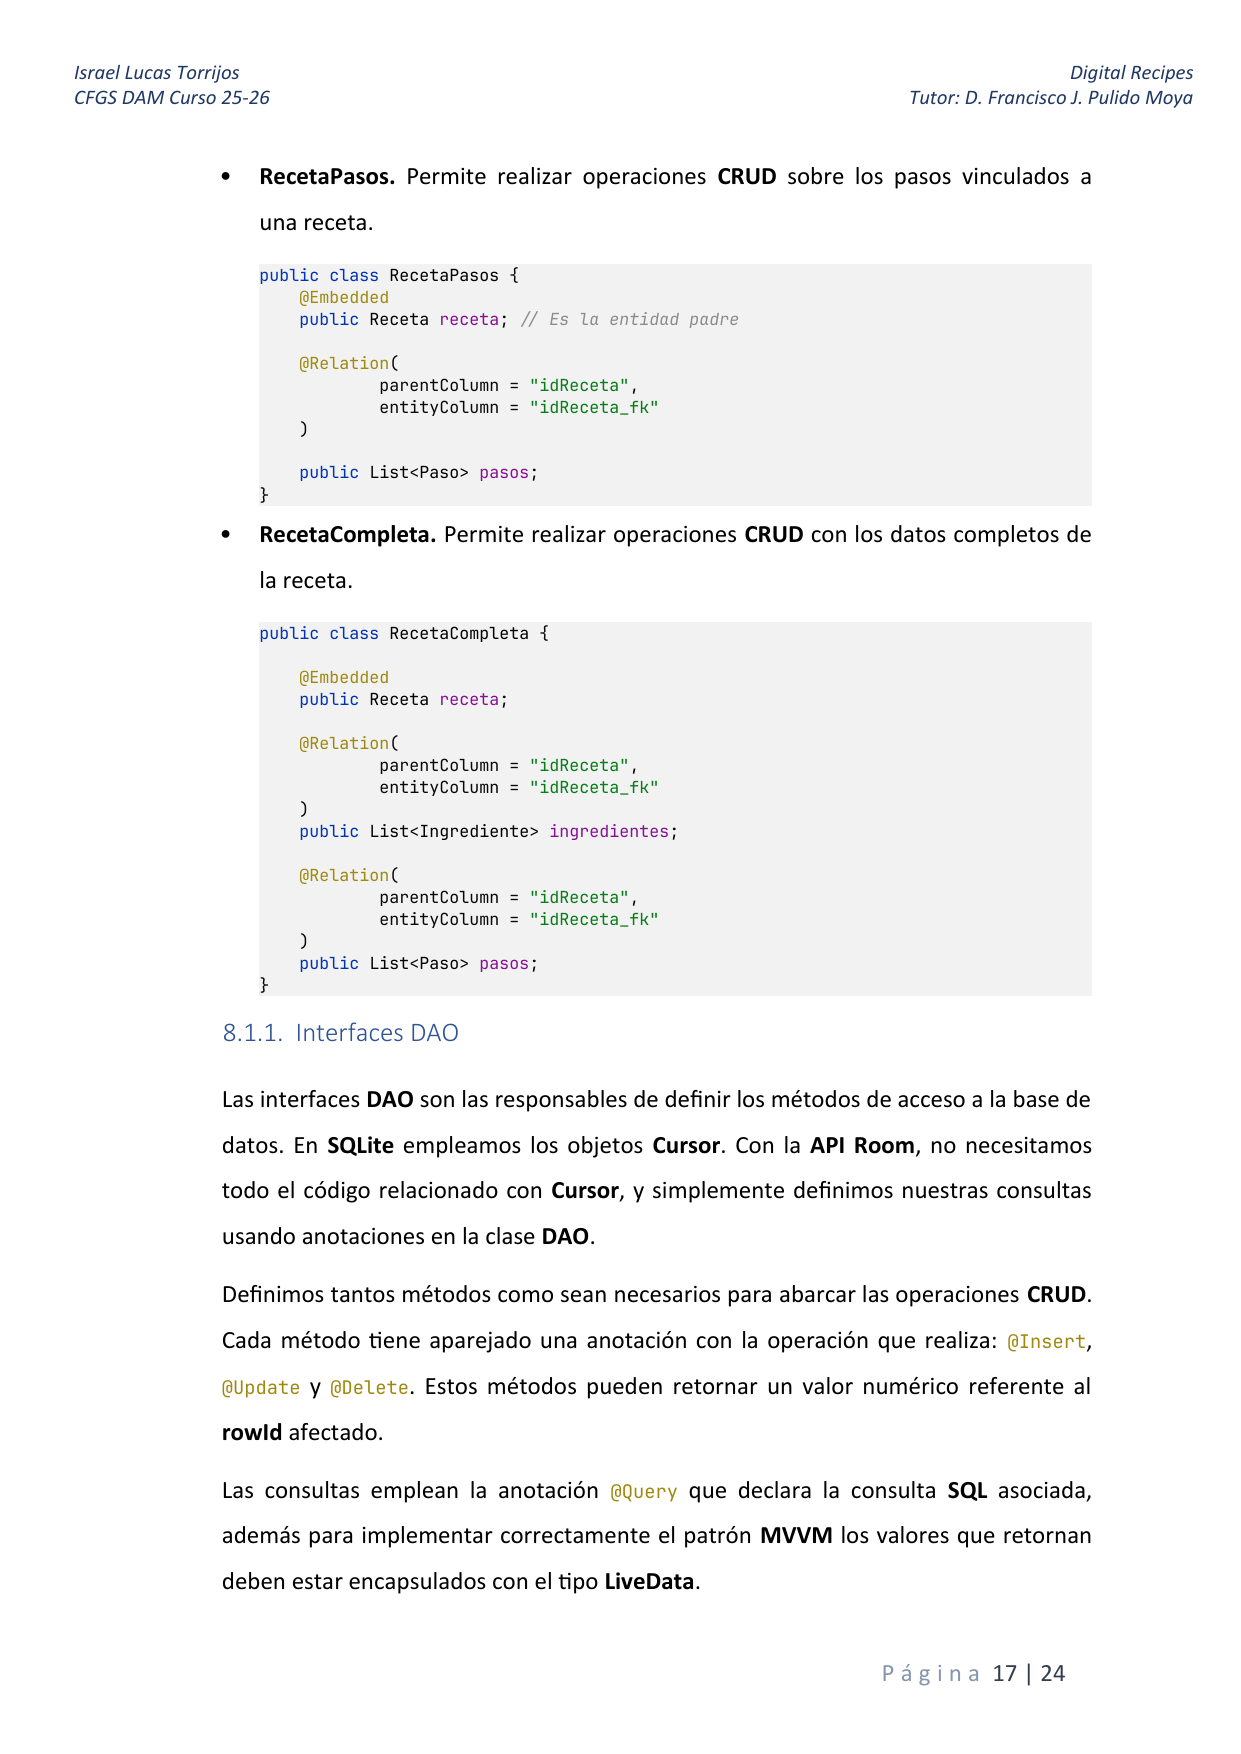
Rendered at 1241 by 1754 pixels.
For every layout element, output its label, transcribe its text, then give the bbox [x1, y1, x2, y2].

text Las interfaces DAO son las responsables de definir los métodos de acceso a la base de datos. En SQLite empleamos los objetos Cursor. Con la API Room, no necesitamos todo el código relacionado con Cursor, y simplemente definimos nuestras consultas usando anotaciones en la clase DAO. [222, 1083, 1092, 1251]
text RecetaCompleta. Permite realizar operaciones CRUD con los datos completos de la receta. [222, 518, 1092, 595]
text Definimos tantos métodos como sean necesarios para abarcar las operaciones CRUD. Cada método tiene aparejado una anotación con la operación que realiza: @Insert, @Update y @Delete. Estos métodos pueden retornar un valor numérico referente al rowId afectado. [222, 1278, 1092, 1446]
subtitle Interfaces DAO [223, 1015, 1092, 1048]
text RecetaPasos. Permite realizar operaciones CRUD sobre los pasos vinculados a una receta. [222, 160, 1092, 236]
text Las consultas emplean la anotación @Query que declara la consulta SQL asociada, además para implementar correctamente el patrón MVVM los valores que retornan deben estar encapsulados con el tipo LiveData. [222, 1474, 1092, 1596]
text public class RecetaCompleta { @Embedded public Receta receta; @Relation( parentColumn = "idReceta", entityColumn = "idReceta_fk" ) public List<Ingrediente> ingredientes; @Relation( parentColumn = "idReceta", entityColumn = "idReceta_fk" ) public List<Paso> pasos; } [259, 622, 1092, 996]
text public class RecetaPasos { @Embedded public Receta receta; // Es la entidad padre @Relation( parentColumn = "idReceta", entityColumn = "idReceta_fk" ) public List<Paso> pasos; } [259, 264, 1092, 506]
